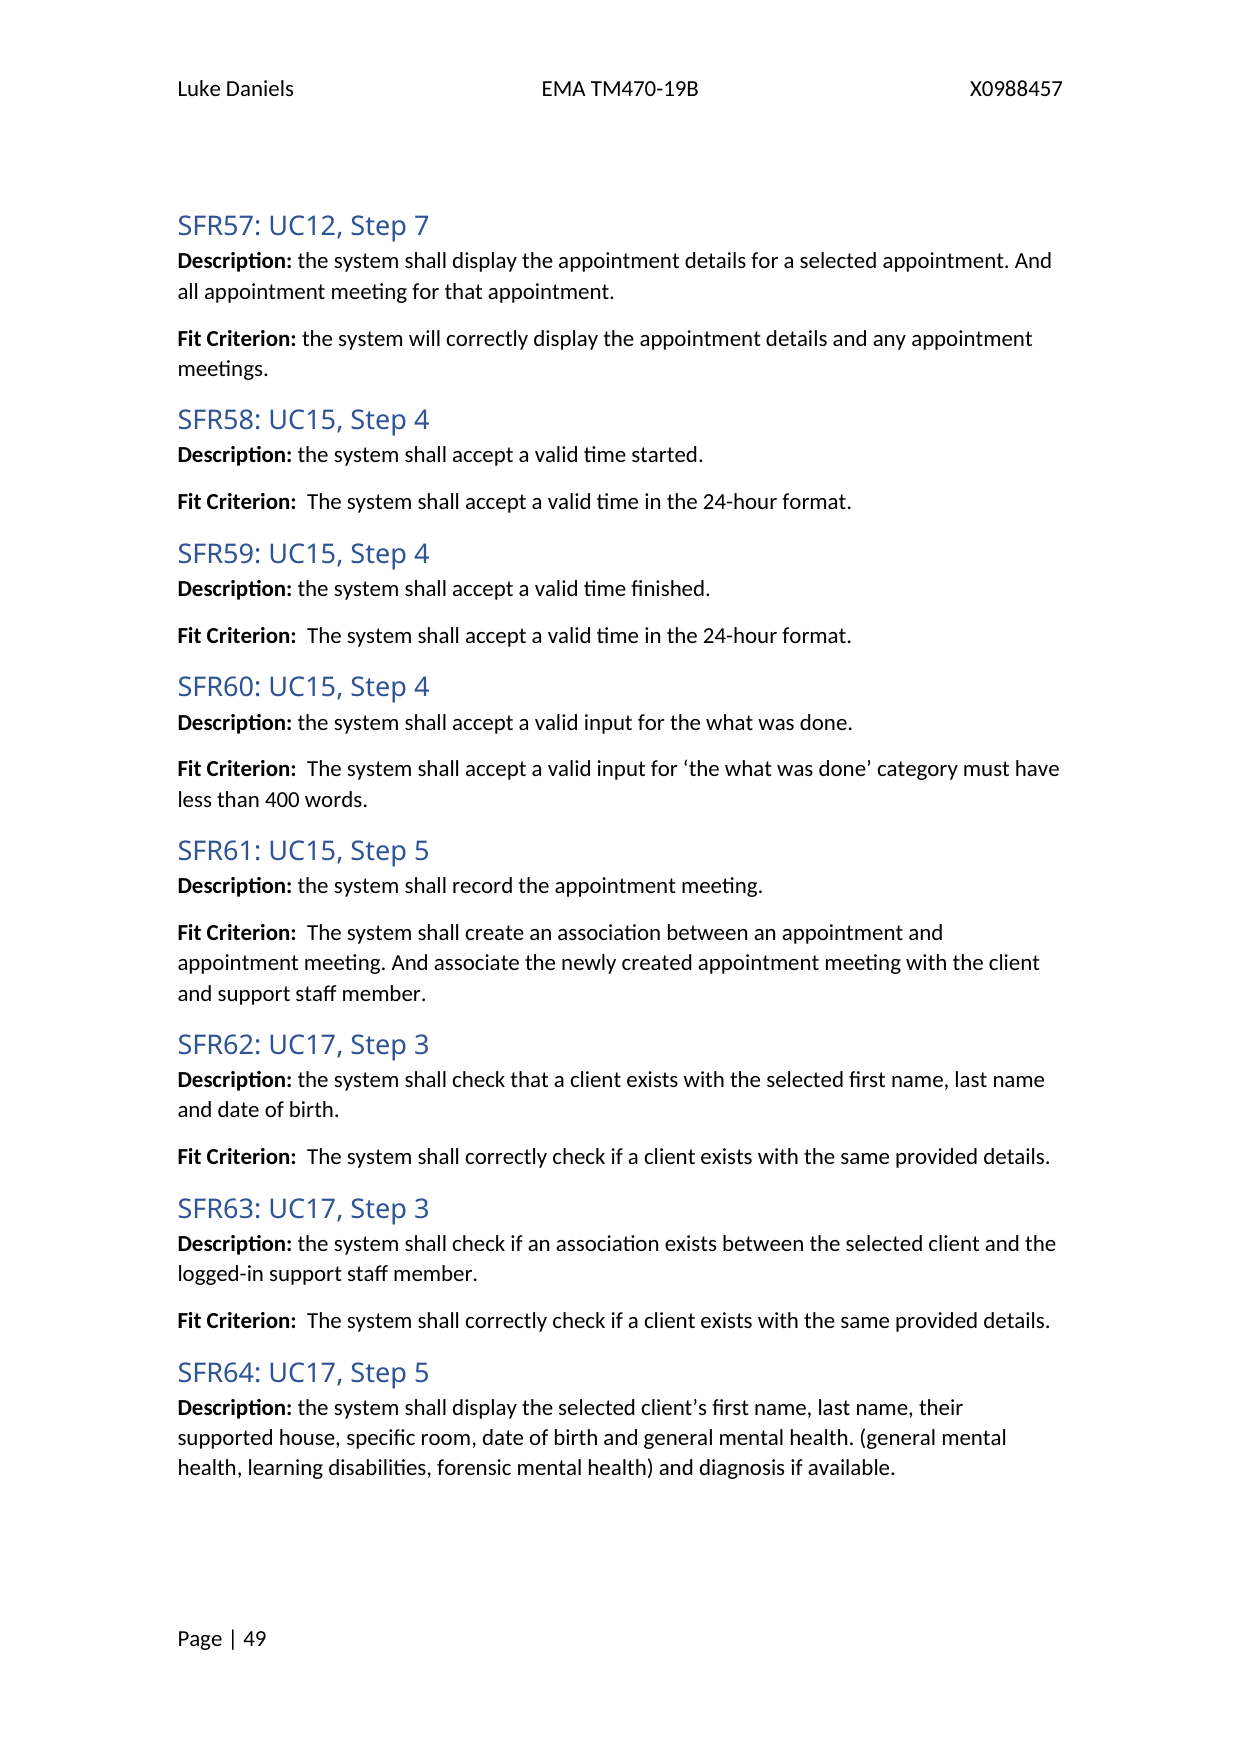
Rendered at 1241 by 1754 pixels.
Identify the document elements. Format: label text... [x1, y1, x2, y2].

subtitle SFR64: UC17, Step 5 [177, 1353, 1063, 1390]
subtitle SFR62: UC17, Step 3 [177, 1026, 1063, 1062]
text Fit Criterion: The system shall create an association between an appointment and appointment meeting. And associate the newly created appointment meeting with the client and support staff member. [177, 918, 1063, 1007]
text Description: the system shall record the appointment meeting. [177, 871, 1063, 899]
subtitle SFR60: UC15, Step 4 [177, 668, 1063, 705]
text Description: the system shall check that a client exists with the selected first name, last name and date of birth. [177, 1065, 1063, 1123]
text Fit Criterion: The system shall correctly check if a client exists with the same provided details. [177, 1306, 1063, 1334]
text Fit Criterion: The system shall correctly check if a client exists with the same provided details. [177, 1142, 1063, 1170]
text Description: the system shall accept a valid time started. [177, 441, 1063, 468]
text Description: the system shall accept a valid time finished. [177, 574, 1063, 602]
subtitle SFR63: UC17, Step 3 [177, 1189, 1063, 1226]
text Description: the system shall check if an association exists between the selected client and the logged-in support staff member. [177, 1229, 1063, 1287]
subtitle SFR61: UC15, Step 5 [177, 832, 1063, 868]
text Fit Criterion: The system shall accept a valid time in the 24-hour format. [177, 487, 1063, 515]
text Fit Criterion: The system shall accept a valid time in the 24-hour format. [177, 621, 1063, 649]
text Description: the system shall display the selected client’s first name, last name, their supported house, specific room, date of birth and general mental health. (general mental health, learning disabilities, forensic mental health) and diagnosis if available. [177, 1393, 1063, 1481]
text Description: the system shall display the appointment details for a selected appointment. And all appointment meeting for that appointment. [177, 247, 1063, 305]
subtitle SFR59: UC15, Step 4 [177, 534, 1063, 571]
text Description: the system shall accept a valid input for the what was done. [177, 708, 1063, 736]
subtitle SFR57: UC12, Step 7 [177, 207, 1063, 244]
text Fit Criterion: The system shall accept a valid input for ‘the what was done’ category must have less than 400 words. [177, 754, 1063, 813]
subtitle SFR58: UC15, Step 4 [177, 401, 1063, 438]
text Fit Criterion: the system will correctly display the appointment details and any appointment meetings. [177, 324, 1063, 382]
